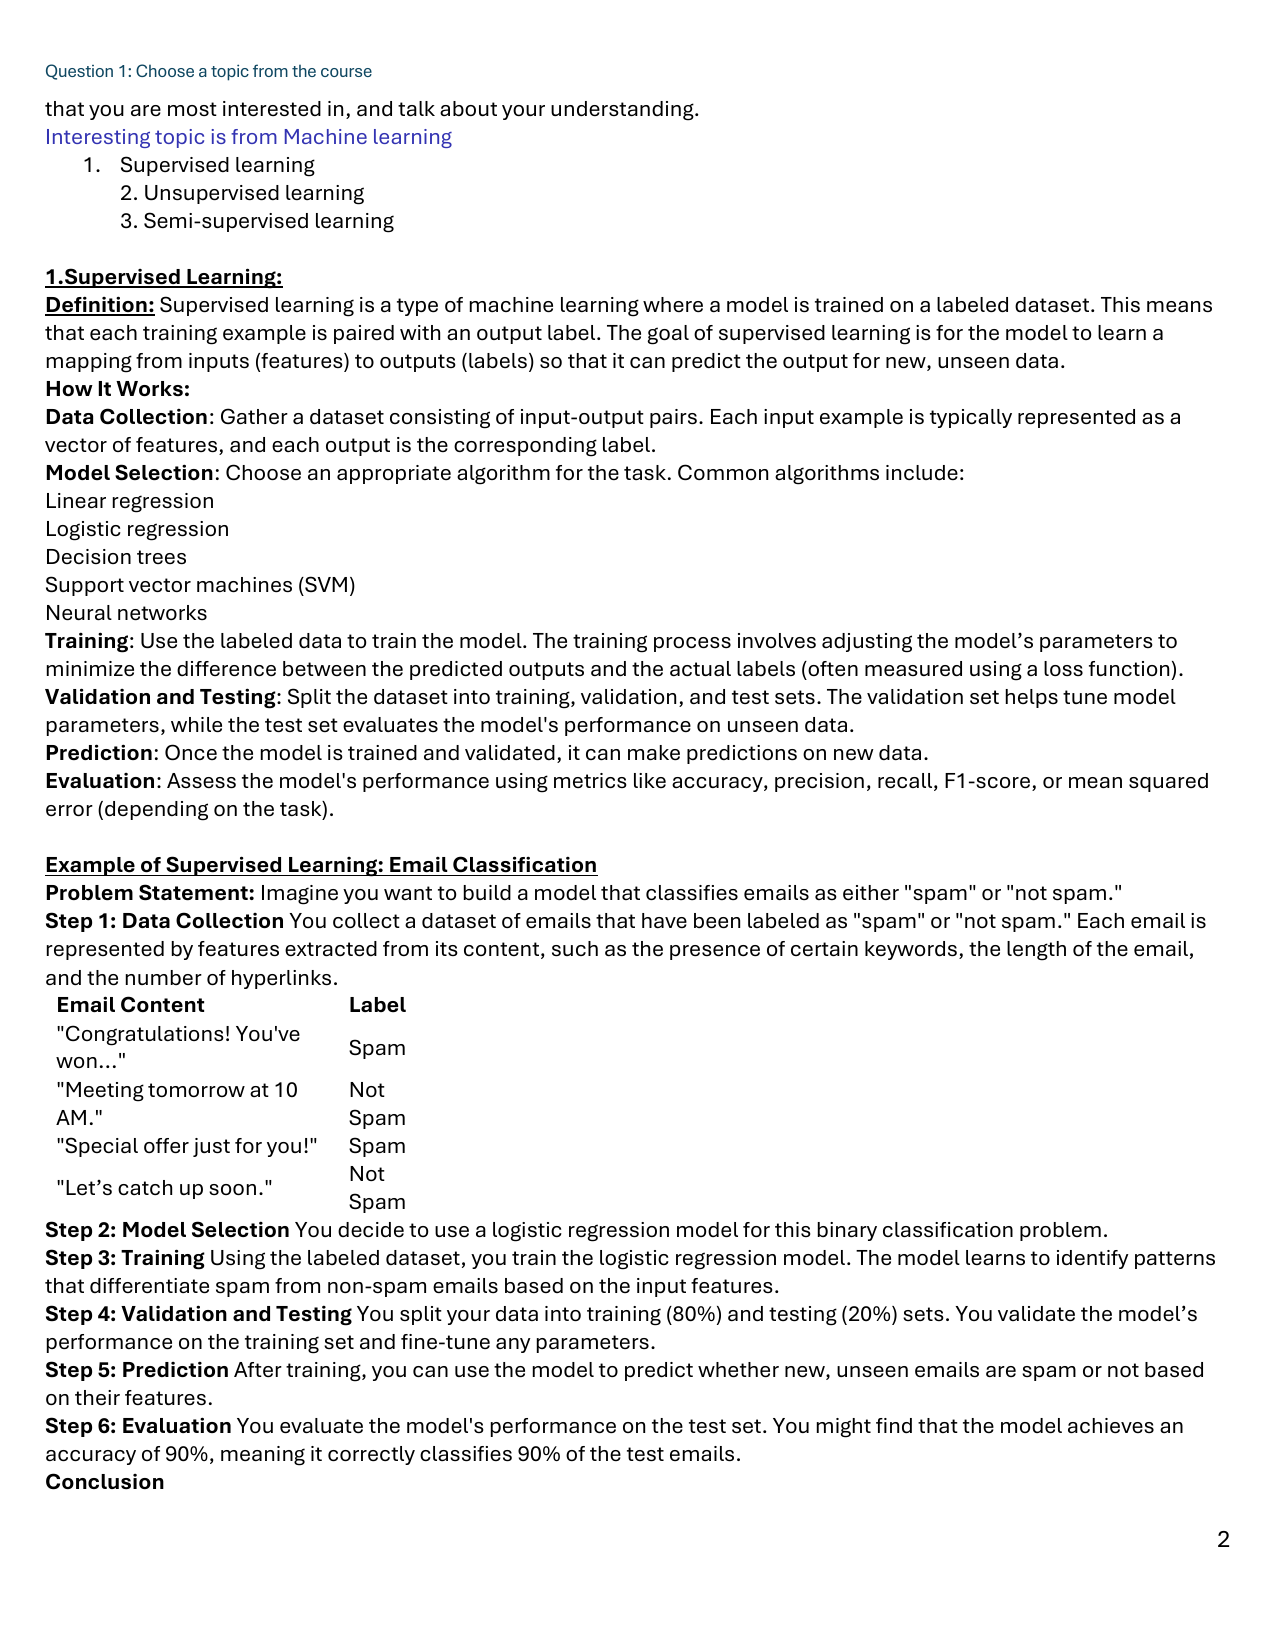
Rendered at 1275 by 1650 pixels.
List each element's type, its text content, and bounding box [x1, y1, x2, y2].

text Linear regression [45, 487, 1230, 515]
text Prediction: Once the model is trained and validated, it can make predictions on new data. [45, 739, 1230, 767]
text Decision trees [45, 543, 1230, 571]
table_cell Not Spam [338, 1160, 435, 1216]
text Support vector machines (SVM) [45, 571, 1230, 599]
text Conclusion [45, 1468, 1230, 1496]
text Step 2: Model Selection You decide to use a logistic regression model for this binary classification problem. [45, 1216, 1230, 1243]
subtitle Question 1: Choose a topic from the course [45, 60, 1230, 83]
text Step 6: Evaluation You evaluate the model's performance on the test set. You might find that the model achieves an accuracy of 90%, meaning it correctly classifies 90% of the test emails. [45, 1412, 1230, 1468]
text Data Collection: Gather a dataset consisting of input-output pairs. Each input example is typically represented as a vector of features, and each output is the corresponding label. [45, 403, 1230, 459]
list Supervised learning 2. Unsupervised learning 3. Semi-supervised learning [82, 151, 1230, 235]
text Step 4: Validation and Testing You split your data into training (80%) and testing (20%) sets. You validate the model’s performance on the training set and fine-tune any parameters. [45, 1299, 1230, 1356]
text Neural networks [45, 599, 1230, 627]
table_cell "Let’s catch up soon." [45, 1160, 337, 1216]
table_cell "Special offer just for you!" [45, 1131, 337, 1159]
text that you are most interested in, and talk about your understanding. [45, 95, 1230, 123]
text Training: Use the labeled data to train the model. The training process involves adjusting the model’s parameters to minimize the difference between the predicted outputs and the actual labels (often measured using a loss function). [45, 627, 1230, 683]
table_header Label [338, 991, 435, 1019]
text Model Selection: Choose an appropriate algorithm for the task. Common algorithms include: [45, 459, 1230, 487]
text Validation and Testing: Split the dataset into training, validation, and test sets. The validation set helps tune model parameters, while the test set evaluates the model's performance on unseen data. [45, 683, 1230, 739]
table_cell Spam [338, 1019, 435, 1075]
text Evaluation: Assess the model's performance using metrics like accuracy, precision, recall, F1-score, or mean squared error (depending on the task). [45, 767, 1230, 823]
text Step 3: Training Using the labeled dataset, you train the logistic regression model. The model learns to identify patterns that differentiate spam from non-spam emails based on the input features. [45, 1243, 1230, 1299]
text Definition: Supervised learning is a type of machine learning where a model is trained on a labeled dataset. This means that each training example is paired with an output label. The goal of supervised learning is for the model to learn a mapping from inputs (features) to outputs (labels) so that it can predict the output for new, unseen data. [45, 291, 1230, 375]
table_cell "Meeting tomorrow at 10 AM." [45, 1075, 337, 1131]
text Step 5: Prediction After training, you can use the model to predict whether new, unseen emails are spam or not based on their features. [45, 1356, 1230, 1412]
text Example of Supervised Learning: Email Classification [45, 851, 1230, 879]
text How It Works: [45, 375, 1230, 403]
text Step 1: Data Collection You collect a dataset of emails that have been labeled as "spam" or "not spam." Each email is represented by features extracted from its content, such as the presence of certain keywords, the length of the email, and the number of hyperlinks. [45, 907, 1230, 991]
text 1.Supervised Learning: [45, 263, 1230, 291]
text Interesting topic is from Machine learning [45, 123, 1230, 151]
table_cell Spam [338, 1131, 435, 1159]
text Logistic regression [45, 515, 1230, 543]
table_header Email Content [45, 991, 337, 1019]
table_cell Not Spam [338, 1075, 435, 1131]
table_cell "Congratulations! You've won..." [45, 1019, 337, 1075]
text Problem Statement: Imagine you want to build a model that classifies emails as either "spam" or "not spam." [45, 879, 1230, 907]
